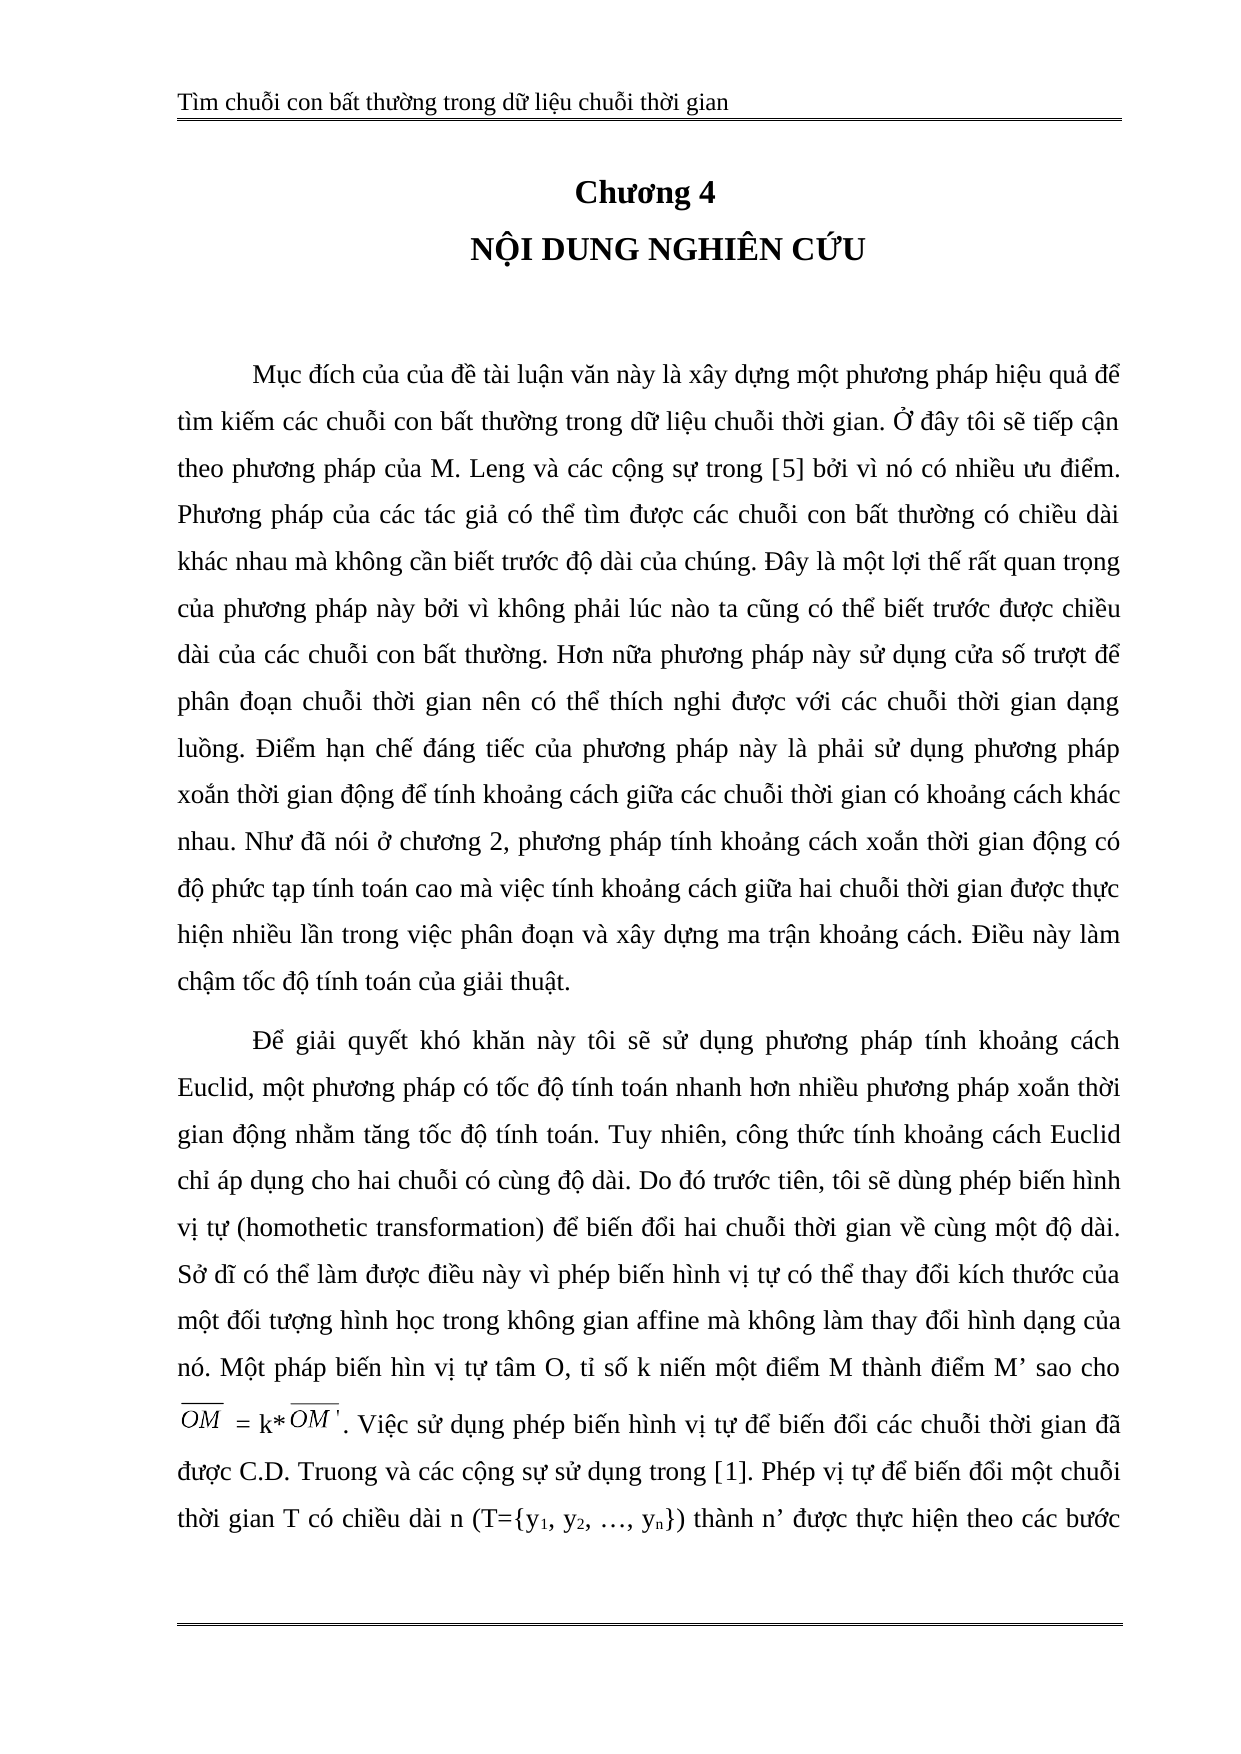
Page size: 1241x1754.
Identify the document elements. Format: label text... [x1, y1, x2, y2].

subtitle NỘI DUNG NGHIÊN CỨU [177, 172, 1122, 268]
text Mục đích của của đề tài luận văn này là xây dựng một phương pháp hiệu quả để tìm kiếm các chuỗi con bất thường trong dữ liệu chuỗi thời gian. Ở đây tôi sẽ tiếp cận theo phương pháp của M. Leng và các cộng sự trong [5] bởi vì nó có nhiều ưu điểm. Phương pháp của các tác giả có thể tìm được các chuỗi con bất thường có chiều dài khác nhau mà không cần biết trước độ dài của chúng. Đây là một lợi thế rất quan trọng của phương pháp này bởi vì không phải lúc nào ta cũng có thể biết trước được chiều dài của các chuỗi con bất thường. Hơn nữa phương pháp này sử dụng cửa số trượt để phân đoạn chuỗi thời gian nên có thể thích nghi được với các chuỗi thời gian dạng luồng. Điểm hạn chế đáng tiếc của phương pháp này là phải sử dụng phương pháp xoắn thời gian động để tính khoảng cách giữa các chuỗi thời gian có khoảng cách khác nhau. Như đã nói ở chương 2, phương pháp tính khoảng cách xoắn thời gian động có độ phức tạp tính toán cao mà việc tính khoảng cách giữa hai chuỗi thời gian được thực hiện nhiều lần trong việc phân đoạn và xây dựng ma trận khoảng cách. Điều này làm chậm tốc độ tính toán của giải thuật. [177, 359, 1122, 996]
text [177, 1024, 1122, 1533]
